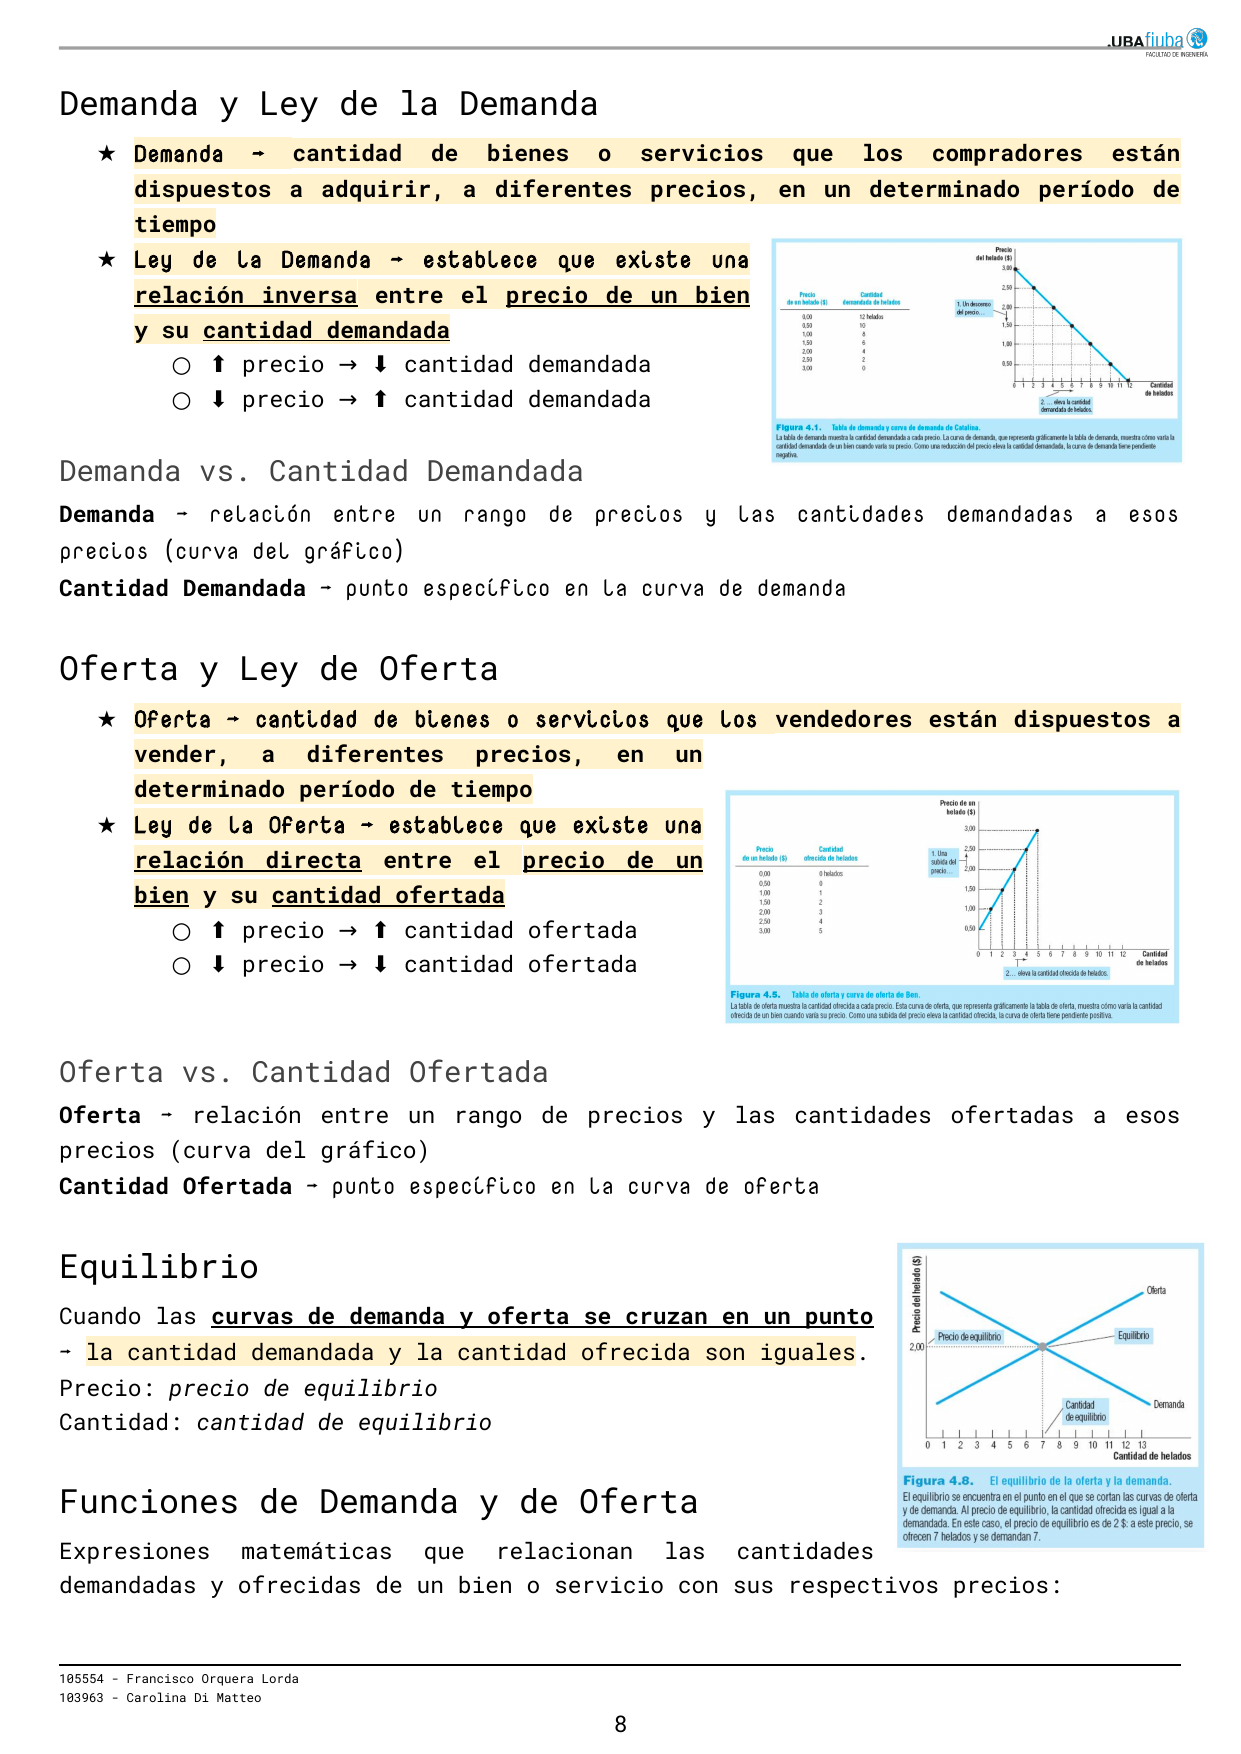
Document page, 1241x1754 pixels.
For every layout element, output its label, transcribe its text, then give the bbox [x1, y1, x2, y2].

list ⬇️ precio → ⬆️ cantidad demandada [171, 383, 768, 413]
subtitle Funciones de Demanda y de Oferta [59, 1479, 893, 1523]
text Cantidad Demandada → punto específico en la curva de demanda [59, 572, 1181, 604]
text Precio: precio de equilibrio [59, 1372, 893, 1402]
text Demanda → relación entre un rango de precios y las cantidades demandadas a esos precios (curva del gráfico) [59, 498, 1181, 567]
text Expresiones matemáticas que relacionan las cantidades demandadas y ofrecidas de un bien o servicio con sus respectivos precios: [59, 1535, 1181, 1600]
text Oferta → relación entre un rango de precios y las cantidades ofertadas a esos precios (curva del gráfico) [59, 1098, 1181, 1165]
list Oferta → cantidad de bienes o servicios que los vendedores están dispuestos a vender, a diferentes precios, en un determinado período de tiempo [96, 702, 1181, 804]
picture [721, 786, 1184, 1027]
picture [1097, 18, 1220, 65]
picture [893, 1238, 1209, 1552]
list Demanda → cantidad de bienes o servicios que los compradores están dispuestos a adquirir, a diferentes precios, en un determinado período de tiempo [96, 137, 1181, 238]
text Cantidad: cantidad de equilibrio [59, 1407, 893, 1437]
subtitle Demanda y Ley de la Demanda [59, 81, 1181, 124]
subtitle Oferta y Ley de Oferta [59, 646, 1181, 690]
text Cantidad Ofertada → punto específico en la curva de oferta [59, 1169, 1181, 1201]
text Cuando las curvas de demanda y oferta se cruzan en un punto → la cantidad demandada y la cantidad ofrecida son iguales. [59, 1300, 893, 1367]
picture [768, 235, 1186, 466]
list ⬆️ precio → ⬆️ cantidad ofertada [171, 914, 721, 944]
list Ley de la Oferta → establece que existe una relación directa entre el precio de un bien y su cantidad ofertada [96, 808, 721, 909]
list Ley de la Demanda → establece que existe una relación inversa entre el precio de un bien y su cantidad demandada [96, 243, 768, 344]
list ⬆️ precio → ⬇️ cantidad demandada [171, 349, 768, 379]
list ⬇️ precio → ⬇️ cantidad ofertada [171, 949, 721, 979]
subtitle Equilibrio [59, 1244, 893, 1288]
subtitle Demanda vs. Cantidad Demandada [59, 451, 1181, 490]
subtitle Oferta vs. Cantidad Ofertada [59, 1051, 1181, 1090]
